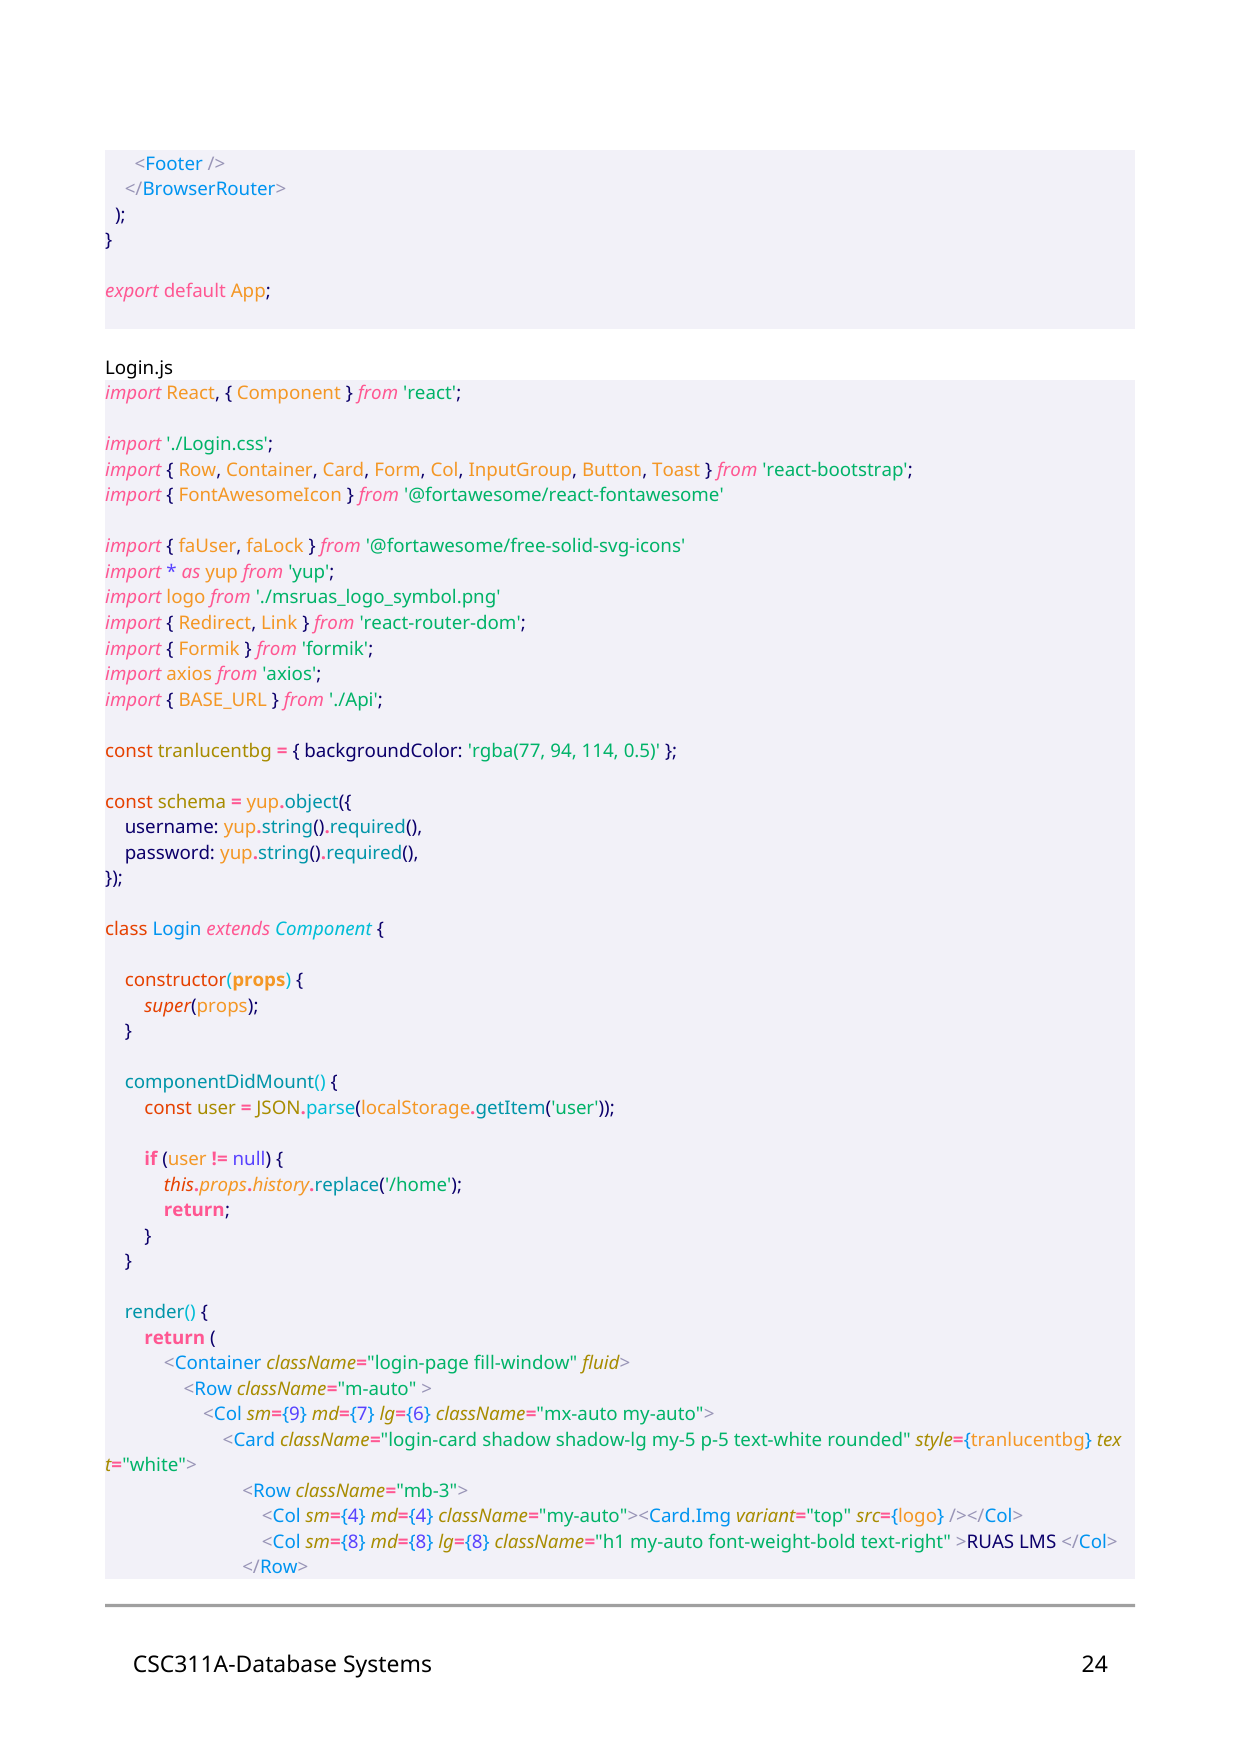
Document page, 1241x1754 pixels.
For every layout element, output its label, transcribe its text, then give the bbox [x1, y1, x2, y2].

text } [105, 1247, 1135, 1273]
text this.props.history.replace('/home'); [105, 1171, 1135, 1196]
text import { faUser, faLock } from '@fortawesome/free-solid-svg-icons' [105, 533, 1135, 558]
text password: yup.string().required(), [105, 839, 1135, 864]
text import './Login.css'; [105, 431, 1135, 456]
text <Col sm={9} md={7} lg={6} className="mx-auto my-auto"> [105, 1401, 1135, 1426]
text ); [105, 201, 1135, 227]
text class Login extends Component { [105, 916, 1135, 941]
text import { Formik } from 'formik'; [105, 635, 1135, 660]
text const tranlucentbg = { backgroundColor: 'rgba(77, 94, 114, 0.5)' }; [105, 737, 1135, 762]
text <Row className="mb-3"> [105, 1477, 1135, 1503]
text import { Row, Container, Card, Form, Col, InputGroup, Button, Toast } from 'react-bootstrap'; [105, 456, 1135, 482]
text import { Redirect, Link } from 'react-router-dom'; [105, 609, 1135, 635]
text }); [105, 864, 1135, 890]
text } [105, 1222, 1135, 1247]
text <Footer /> [105, 150, 1135, 176]
text import logo from './msruas_logo_symbol.png' [105, 584, 1135, 609]
text <Col sm={8} md={8} lg={8} className="h1 my-auto font-weight-bold text-right" >RUAS LMS </Col> [105, 1528, 1135, 1554]
text <Card className="login-card shadow shadow-lg my-5 p-5 text-white rounded" style={tranlucentbg} text="white"> [105, 1426, 1135, 1477]
text import { BASE_URL } from './Api'; [105, 686, 1135, 711]
text import axios from 'axios'; [105, 660, 1135, 686]
text return; [105, 1196, 1135, 1222]
text } [105, 1018, 1135, 1043]
text import * as yup from 'yup'; [105, 558, 1135, 584]
text </Row> [105, 1554, 1135, 1579]
text <Row className="m-auto" > [105, 1375, 1135, 1401]
text <Col sm={4} md={4} className="my-auto"><Card.Img variant="top" src={logo} /></Col> [105, 1503, 1135, 1528]
text username: yup.string().required(), [105, 813, 1135, 839]
text componentDidMount() { [105, 1069, 1135, 1094]
text if (user != null) { [105, 1145, 1135, 1171]
text } [105, 227, 1135, 252]
text import React, { Component } from 'react'; [105, 380, 1135, 405]
text render() { [105, 1298, 1135, 1324]
text const schema = yup.object({ [105, 788, 1135, 813]
text Login.js [105, 354, 1135, 380]
text super(props); [105, 992, 1135, 1018]
text import { FontAwesomeIcon } from '@fortawesome/react-fontawesome' [105, 482, 1135, 507]
text constructor(props) { [105, 967, 1135, 992]
text export default App; [105, 278, 1135, 303]
text const user = JSON.parse(localStorage.getItem('user')); [105, 1094, 1135, 1120]
text <Container className="login-page fill-window" fluid> [105, 1349, 1135, 1375]
text </BrowserRouter> [105, 176, 1135, 201]
text return ( [105, 1324, 1135, 1349]
